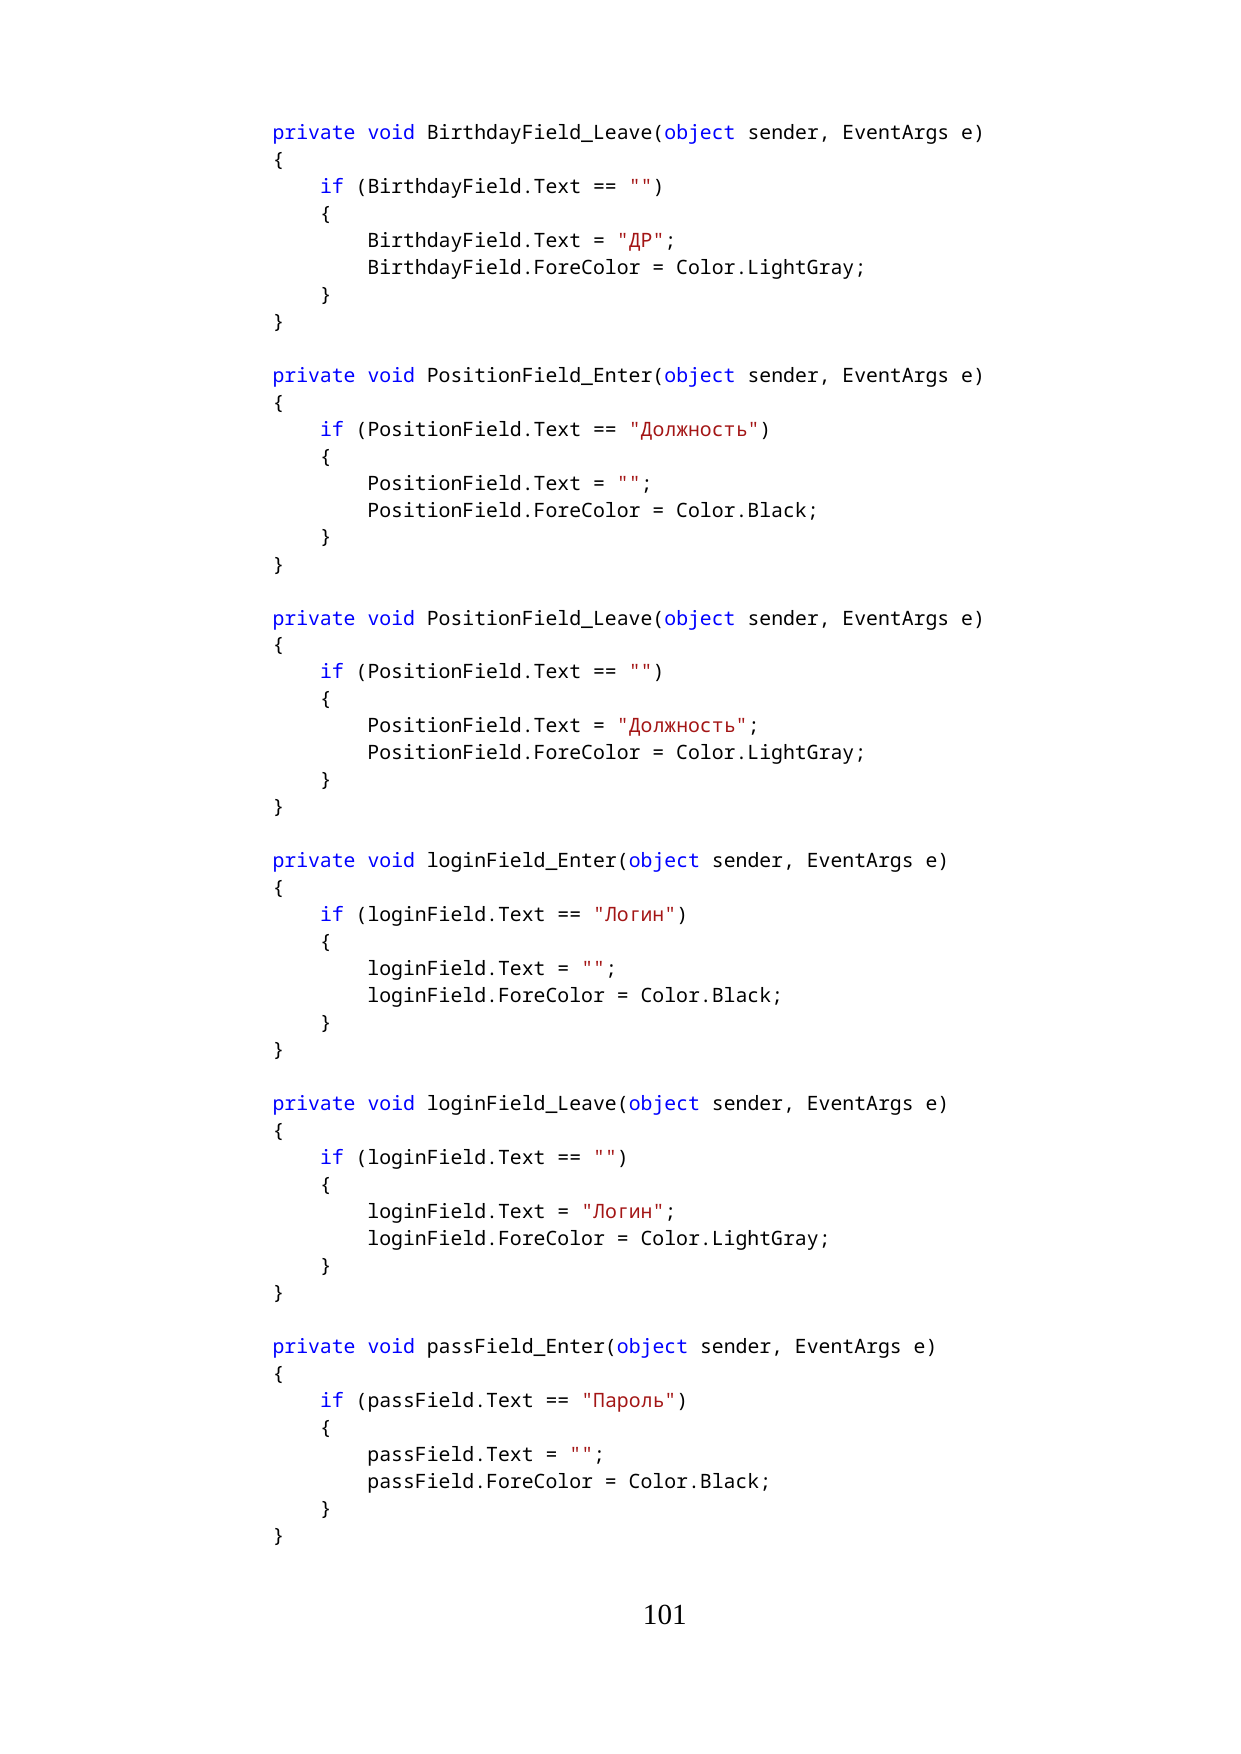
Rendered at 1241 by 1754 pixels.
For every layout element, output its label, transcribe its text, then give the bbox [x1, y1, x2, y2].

text } [177, 1521, 1152, 1548]
text } [177, 280, 1152, 307]
text if (loginField.Text == "") [177, 1143, 1152, 1170]
text private void BirthdayField_Leave(object sender, EventArgs e) [177, 118, 1152, 145]
text { [177, 1413, 1152, 1440]
text loginField.ForeColor = Color.LightGray; [177, 1224, 1152, 1251]
text if (PositionField.Text == "") [177, 658, 1152, 685]
text } [177, 1008, 1152, 1035]
text BirthdayField.Text = "ДР"; [177, 226, 1152, 253]
text loginField.ForeColor = Color.Black; [177, 981, 1152, 1008]
text { [177, 388, 1152, 415]
text { [177, 1116, 1152, 1143]
text { [177, 685, 1152, 712]
text if (BirthdayField.Text == "") [177, 172, 1152, 199]
text private void loginField_Enter(object sender, EventArgs e) [177, 847, 1152, 873]
text } [177, 1251, 1152, 1278]
text { [177, 631, 1152, 658]
text { [177, 145, 1152, 172]
text } [177, 307, 1152, 334]
text { [177, 873, 1152, 901]
text { [177, 927, 1152, 954]
text private void PositionField_Leave(object sender, EventArgs e) [177, 604, 1152, 631]
text } [177, 1494, 1152, 1521]
text passField.ForeColor = Color.Black; [177, 1467, 1152, 1494]
text private void loginField_Leave(object sender, EventArgs e) [177, 1089, 1152, 1116]
text { [177, 442, 1152, 469]
text loginField.Text = ""; [177, 954, 1152, 981]
text { [177, 199, 1152, 226]
text PositionField.ForeColor = Color.Black; [177, 496, 1152, 523]
text { [177, 1170, 1152, 1197]
text } [177, 766, 1152, 793]
text } [177, 1278, 1152, 1305]
text } [177, 793, 1152, 819]
text PositionField.ForeColor = Color.LightGray; [177, 739, 1152, 766]
text passField.Text = ""; [177, 1440, 1152, 1467]
text if (passField.Text == "Пароль") [177, 1386, 1152, 1413]
text } [177, 523, 1152, 550]
text } [177, 1035, 1152, 1062]
text BirthdayField.ForeColor = Color.LightGray; [177, 253, 1152, 280]
text loginField.Text = "Логин"; [177, 1197, 1152, 1224]
text } [177, 550, 1152, 577]
text if (PositionField.Text == "Должность") [177, 415, 1152, 442]
text PositionField.Text = "Должность"; [177, 712, 1152, 739]
text private void PositionField_Enter(object sender, EventArgs e) [177, 361, 1152, 388]
text private void passField_Enter(object sender, EventArgs e) [177, 1332, 1152, 1359]
text if (loginField.Text == "Логин") [177, 901, 1152, 927]
text PositionField.Text = ""; [177, 469, 1152, 496]
text { [177, 1359, 1152, 1386]
